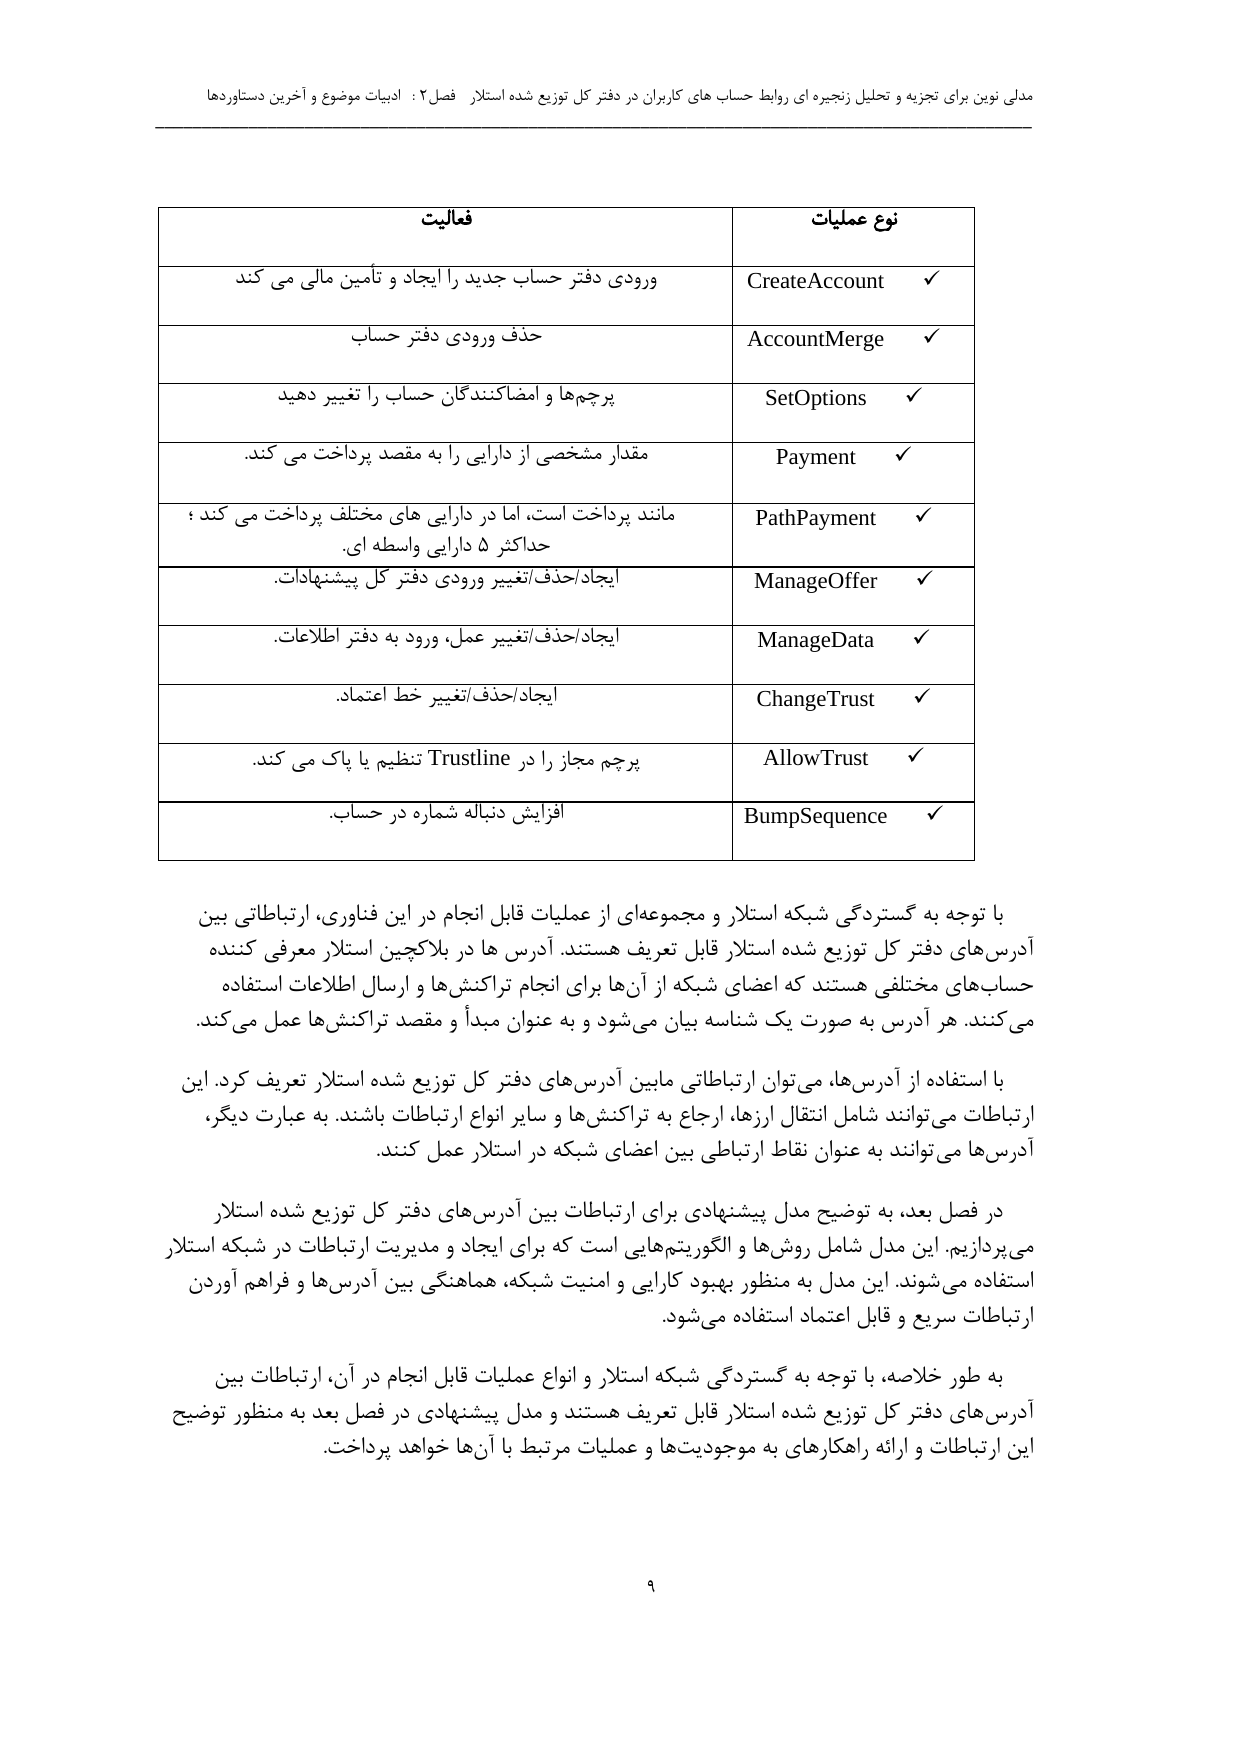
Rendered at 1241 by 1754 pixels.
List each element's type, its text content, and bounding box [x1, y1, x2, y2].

table_cell ورودی دفتر حساب جدید را ایجاد و تأمین مالی می کند [159, 267, 732, 324]
table_cell مقدار مشخصی از دارایی را به مقصد پرداخت می کند. [159, 443, 732, 503]
table_cell افزایش دنباله شماره در حساب. [159, 803, 732, 860]
text با توجه به گستردگی شبکه استلار و مجموعه‌ای از عملیات قابل انجام در این فناوری، ارتباطاتی بین آدرس‌های دفتر کل توزیع شده استلار قابل تعریف هستند. آدرس ها در بلاکچین استلار معرفی کننده حساب‌های مختلفی هستند که اعضای شبکه از آن‌ها برای انجام تراکنش‌ها و ارسال اطلاعات استفاده می‌کنند. هر آدرس به صورت یک شناسه بیان می‌شود و به عنوان مبدأ و مقصد تراکنش‌ها عمل می‌کند. [147, 903, 1033, 1036]
table_cell CreateAccount [733, 267, 974, 324]
table_cell AccountMerge [733, 326, 974, 383]
table_header نوع عملیات [733, 208, 974, 266]
text به طور خلاصه، با توجه به گستردگی شبکه استلار و انواع عملیات قابل انجام در آن، ارتباطات بین آدرس‌های دفتر کل توزیع شده استلار قابل تعریف هستند و مدل پیشنهادی در فصل بعد به منظور توضیح این ارتباطات و ارائه راهکارهای به موجودیت‌ها و عملیات مرتبط با آن‌ها خواهد پرداخت. [147, 1365, 1033, 1463]
table_cell حذف ورودی دفتر حساب [159, 326, 732, 383]
table_cell SetOptions [733, 384, 974, 442]
table_cell ایجاد/حذف/تغییر عمل، ورود به دفتر اطلاعات. [159, 626, 732, 684]
table_cell پرچم مجاز را در Trustline تنظیم یا پاک می کند. [159, 744, 732, 801]
table_cell مانند پرداخت است، اما در دارایی های مختلف پرداخت می کند ؛ حداکثر 5 دارایی واسطه ای. [159, 504, 732, 566]
text در فصل بعد، به توضیح مدل پیشنهادی برای ارتباطات بین آدرس‌های دفتر کل توزیع شده استلار می‌پردازیم. این مدل شامل روش‌ها و الگوریتم‌هایی است که برای ایجاد و مدیریت ارتباطات در شبکه استلار استفاده می‌شوند. این مدل به منظور بهبود کارایی و امنیت شبکه، هماهنگی بین آدرس‌ها و فراهم آوردن ارتباطات سریع و قابل اعتماد استفاده می‌شود. [147, 1199, 1033, 1332]
table_cell ManageData [733, 626, 974, 684]
table_header فعالیت [159, 208, 732, 266]
table_cell ChangeTrust [733, 685, 974, 743]
table_cell PathPayment [733, 504, 974, 566]
table_cell پرچم‌ها و امضاکنندگان حساب را تغییر دهید [159, 384, 732, 442]
table_cell ایجاد/حذف/تغییر ورودی دفتر کل پیشنهادات. [159, 568, 732, 625]
table_cell ایجاد/حذف/تغییر خط اعتماد. [159, 685, 732, 743]
table_cell AllowTrust [733, 744, 974, 801]
table_cell ManageOffer [733, 568, 974, 625]
table_cell Payment [733, 443, 974, 503]
text با استفاده از آدرس‌ها، می‌توان ارتباطاتی مابین آدرس‌های دفتر کل توزیع شده استلار تعریف کرد. این ارتباطات می‌توانند شامل انتقال ارزها، ارجاع به تراکنش‌ها و سایر انواع ارتباطات باشند. به عبارت دیگر، آدرس‌ها می‌توانند به عنوان نقاط ارتباطی بین اعضای شبکه در استلار عمل کنند. [147, 1069, 1033, 1166]
table_cell BumpSequence [733, 803, 974, 860]
